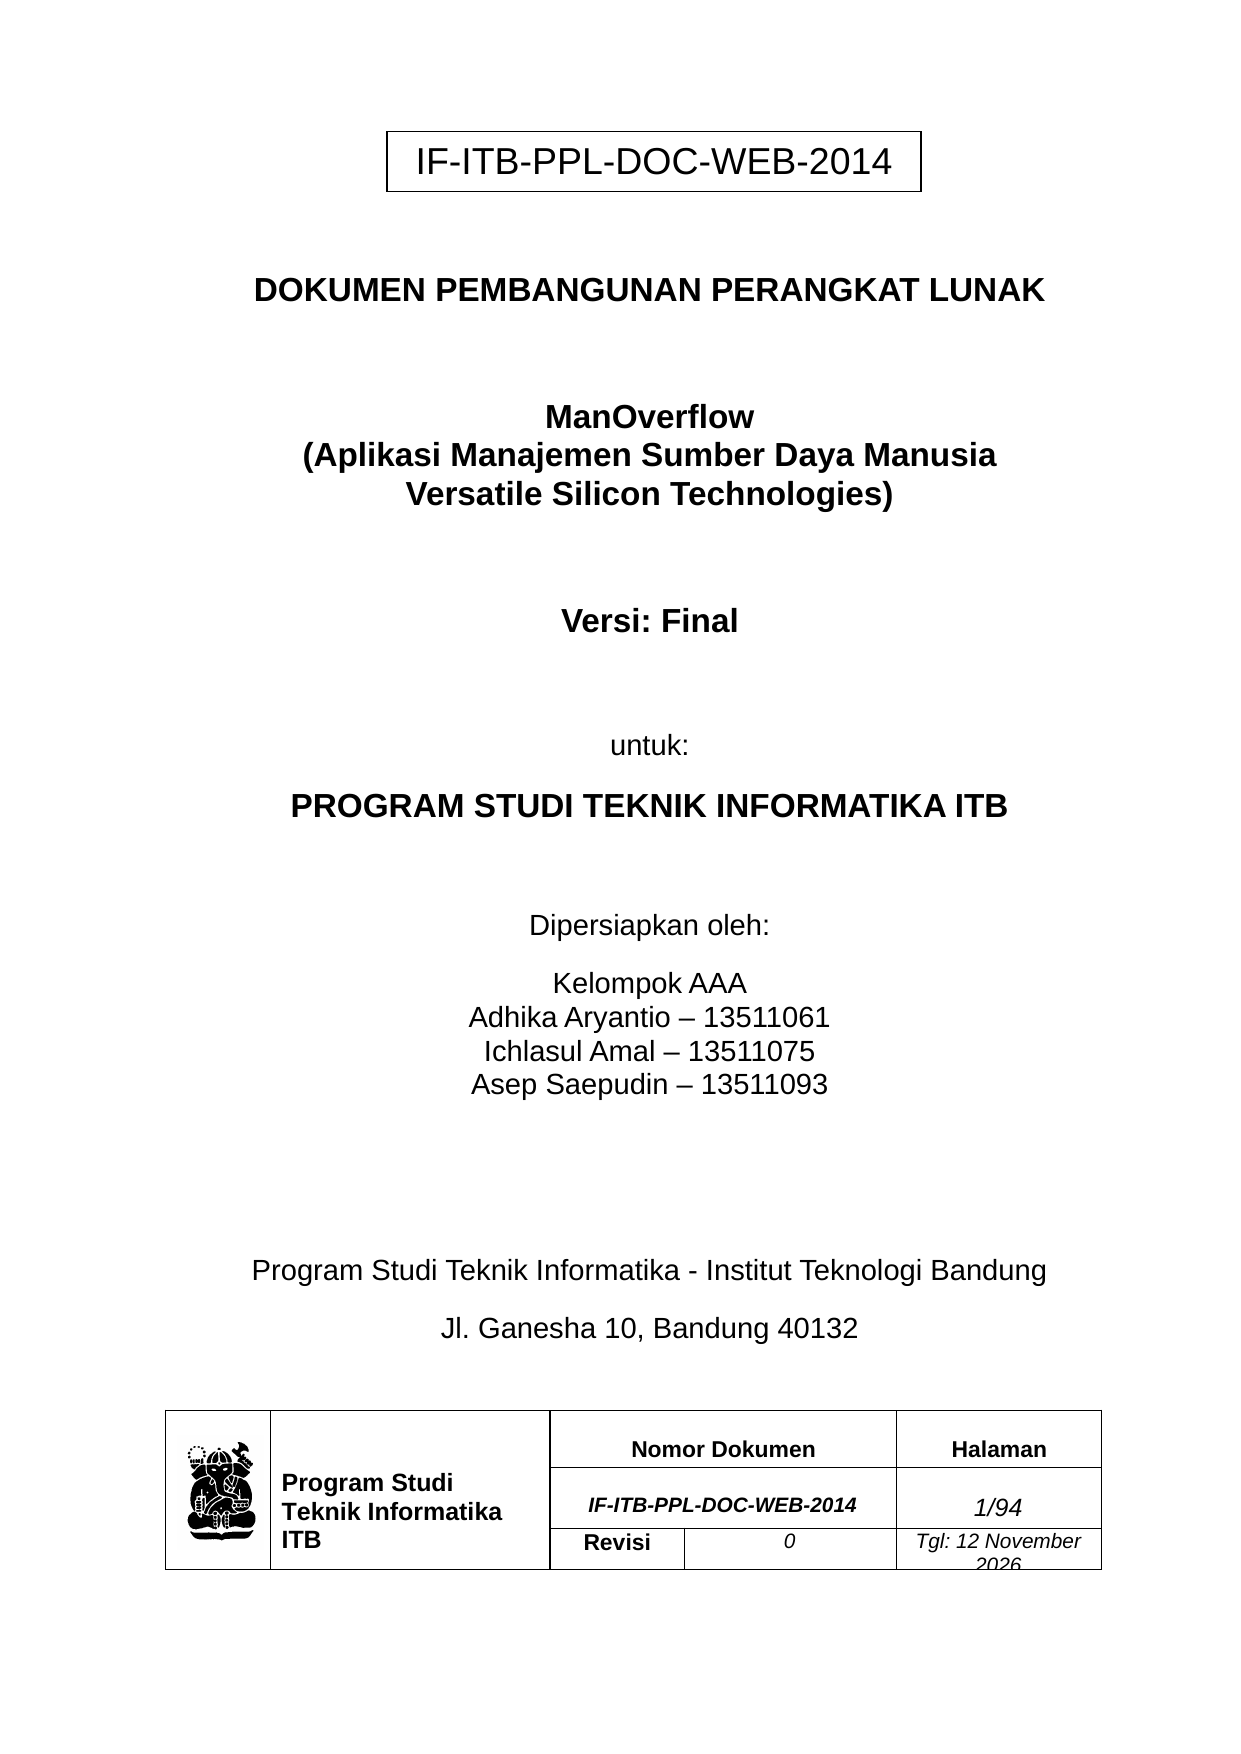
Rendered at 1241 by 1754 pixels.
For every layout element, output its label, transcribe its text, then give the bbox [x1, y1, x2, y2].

title Dipersiapkan oleh: [177, 908, 1122, 942]
title Kelompok AAA Adhika Aryantio – 13511061 Ichlasul Amal – 13511075 Asep Saepudin – 13511093 [177, 967, 1122, 1101]
title untuk: [177, 727, 1122, 761]
title PROGRAM STUDI TEKNIK INFORMATIKA ITB [177, 786, 1122, 824]
table_cell Revisi [551, 1529, 684, 1569]
table_header Program Studi Teknik Informatika ITB [271, 1411, 549, 1569]
title Program Studi Teknik Informatika - Institut Teknologi Bandung [177, 1253, 1122, 1286]
title DOKUMEN PEMBANGUNAN PERANGKAT LUNAK [177, 270, 1122, 308]
title Versi: Final [177, 601, 1122, 639]
table_cell Tgl: 22 Mei 2014 [897, 1529, 1101, 1569]
table_cell 0 [685, 1529, 896, 1569]
table_header Halaman [897, 1411, 1101, 1467]
table_header Nomor Dokumen [551, 1411, 896, 1467]
title ManOverflow (Aplikasi Manajemen Sumber Daya Manusia Versatile Silicon Technologies) [177, 397, 1122, 512]
title Jl. Ganesha 10, Bandung 40132 [177, 1311, 1122, 1345]
table_cell 1/96 [897, 1468, 1101, 1527]
picture [176, 1435, 265, 1550]
table_cell IF-ITB-PPL-DOC-WEB-2014 [551, 1468, 896, 1527]
table_header [166, 1411, 270, 1569]
